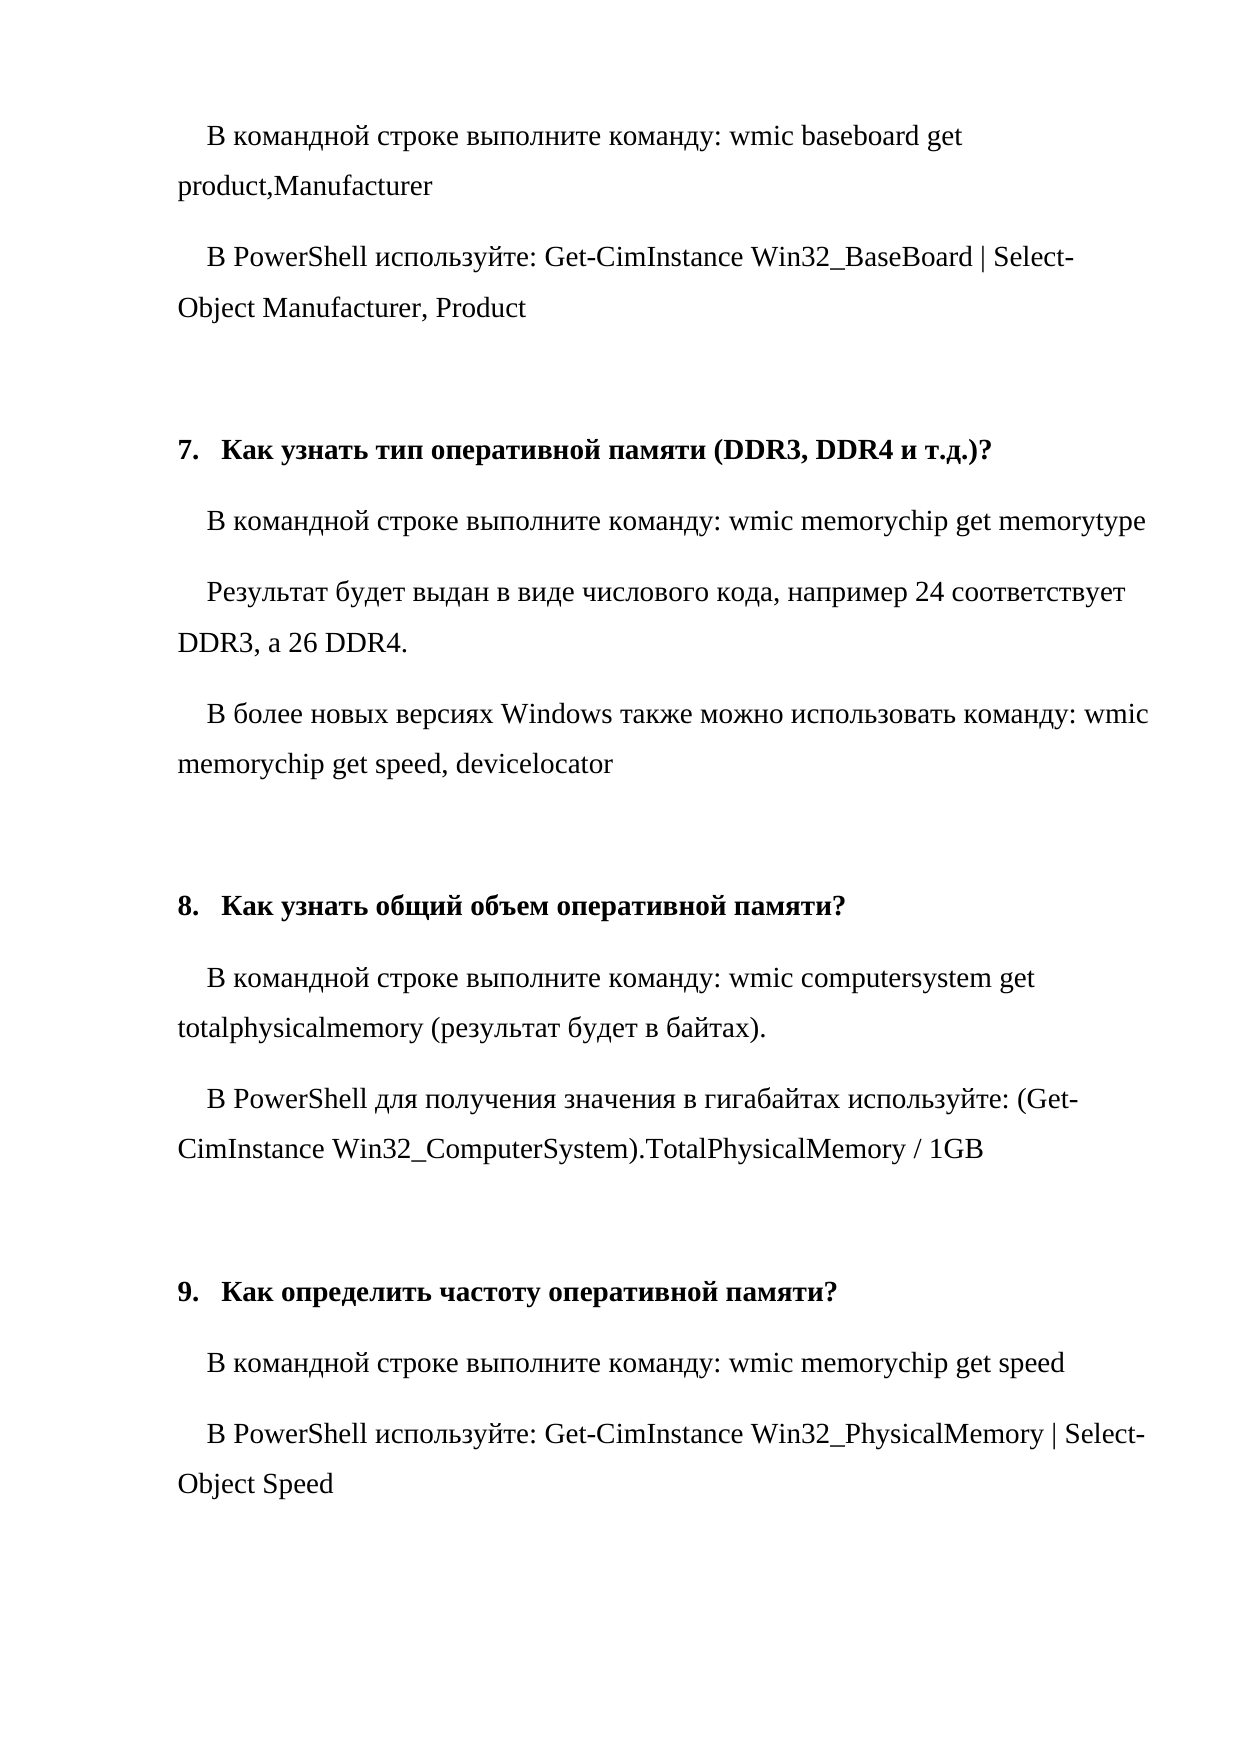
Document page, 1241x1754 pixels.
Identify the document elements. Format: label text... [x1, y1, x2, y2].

text В PowerShell используйте: Get-CimInstance Win32_BaseBoard | Select-Object Manufacturer, Product [177, 239, 1152, 323]
text В PowerShell используйте: Get-CimInstance Win32_PhysicalMemory | Select-Object Speed [177, 1416, 1152, 1500]
text Результат будет выдан в виде числового кода, например 24 соответствует DDR3, а 26 DDR4. [177, 574, 1152, 658]
text В командной строке выполните команду: wmic memorychip get speed [177, 1345, 1152, 1378]
text В командной строке выполните команду: wmic memorychip get memorytype [177, 503, 1152, 537]
text 7. Как узнать тип оперативной памяти (DDR3, DDR4 и т.д.)? [177, 432, 1152, 466]
text В PowerShell для получения значения в гигабайтах используйте: (Get-CimInstance Win32_ComputerSystem).TotalPhysicalMemory / 1GB [177, 1081, 1152, 1165]
text 9. Как определить частоту оперативной памяти? [177, 1274, 1152, 1307]
text В командной строке выполните команду: wmic computersystem get totalphysicalmemory (результат будет в байтах). [177, 960, 1152, 1043]
text В более новых версиях Windows также можно использовать команду: wmic memorychip get speed, devicelocator [177, 696, 1152, 780]
text 8. Как узнать общий объем оперативной памяти? [177, 888, 1152, 922]
text В командной строке выполните команду: wmic baseboard get product,Manufacturer [177, 118, 1152, 202]
